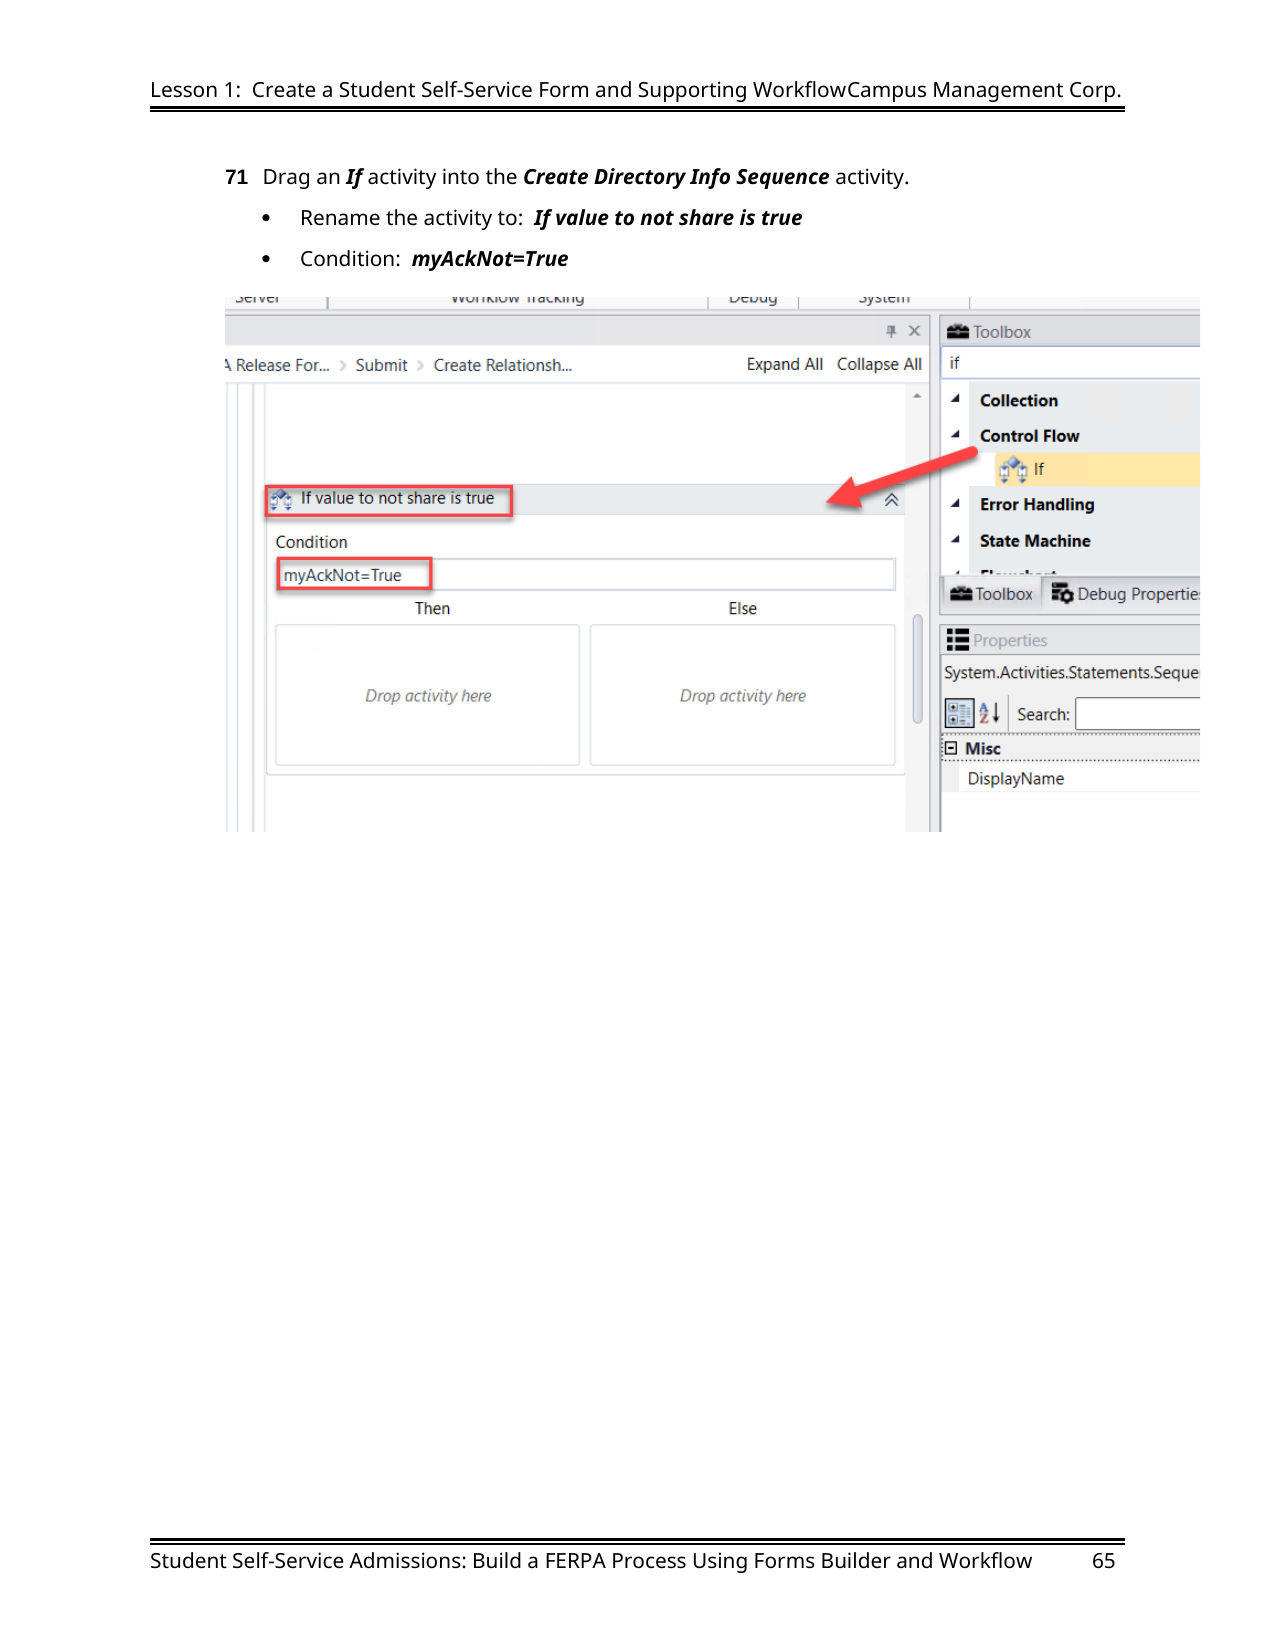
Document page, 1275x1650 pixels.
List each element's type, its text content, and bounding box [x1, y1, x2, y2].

text Condition: myAckNot=True [262, 244, 1125, 273]
picture [225, 297, 1200, 832]
text Rename the activity to: If value to not share is true [262, 203, 1125, 232]
text Drag an If activity into the Create Directory Info Sequence activity. [225, 162, 1125, 191]
